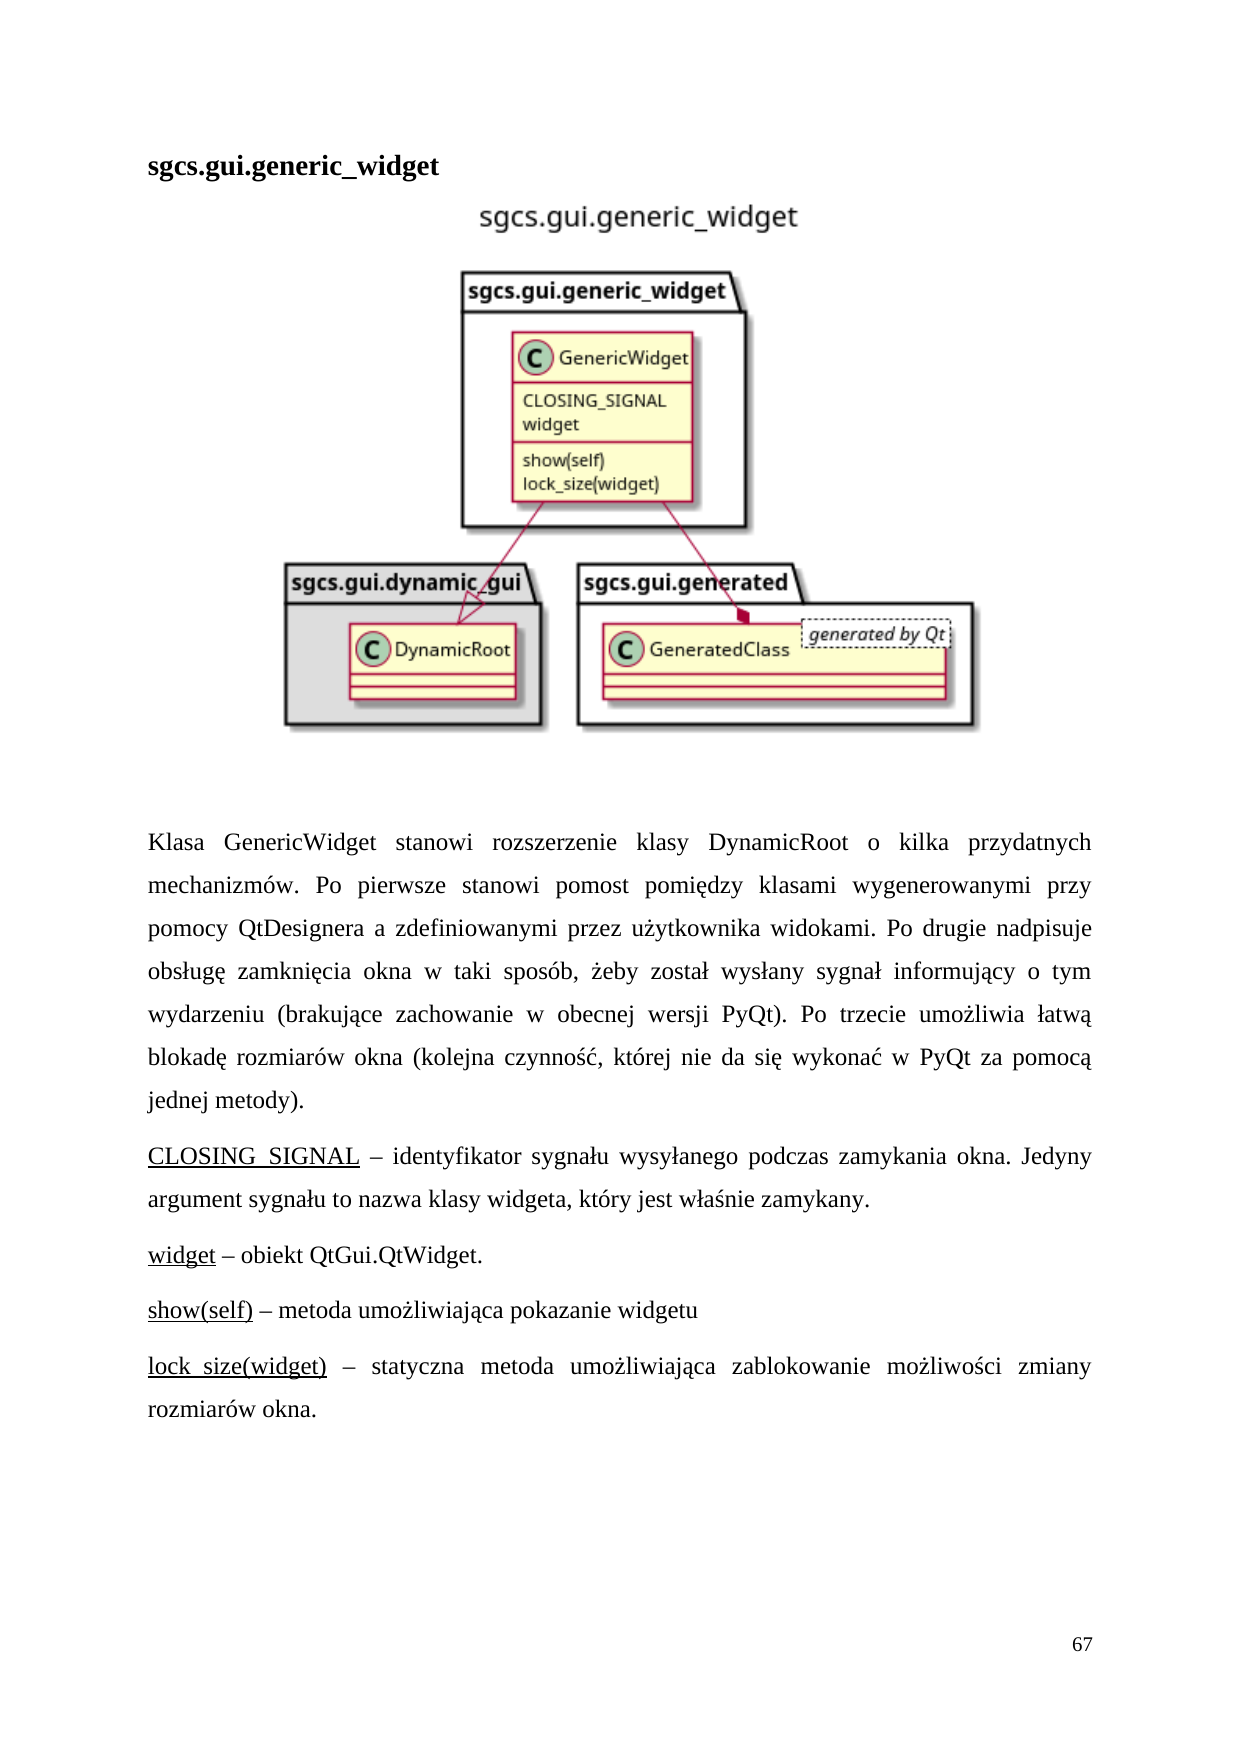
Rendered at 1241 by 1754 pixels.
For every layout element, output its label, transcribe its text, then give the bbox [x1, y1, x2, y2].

text Klasa GenericWidget stanowi rozszerzenie klasy DynamicRoot o kilka przydatnych mechanizmów. Po pierwsze stanowi pomost pomiędzy klasami wygenerowanymi przy pomocy QtDesignera a zdefiniowanymi przez użytkownika widokami. Po drugie nadpisuje obsługę zamknięcia okna w taki sposób, żeby został wysłany sygnał informujący o tym wydarzeniu (brakujące zachowanie w obecnej wersji PyQt). Po trzecie umożliwia łatwą blokadę rozmiarów okna (kolejna czynność, której nie da się wykonać w PyQt za pomocą jednej metody). [148, 827, 1093, 1114]
picture [251, 197, 989, 741]
text show(self) – metoda umożliwiająca pokazanie widgetu [148, 1296, 1093, 1324]
text widget – obiekt QtGui.QtWidget. [148, 1240, 1093, 1269]
text CLOSING_SIGNAL – identyfikator sygnału wysyłanego podczas zamykania okna. Jedyny argument sygnału to nazwa klasy widgeta, który jest właśnie zamykany. [148, 1141, 1093, 1213]
text sgcs.gui.generic_widget [148, 148, 1093, 181]
text lock_size(widget) – statyczna metoda umożliwiająca zablokowanie możliwości zmiany rozmiarów okna. [148, 1351, 1093, 1423]
